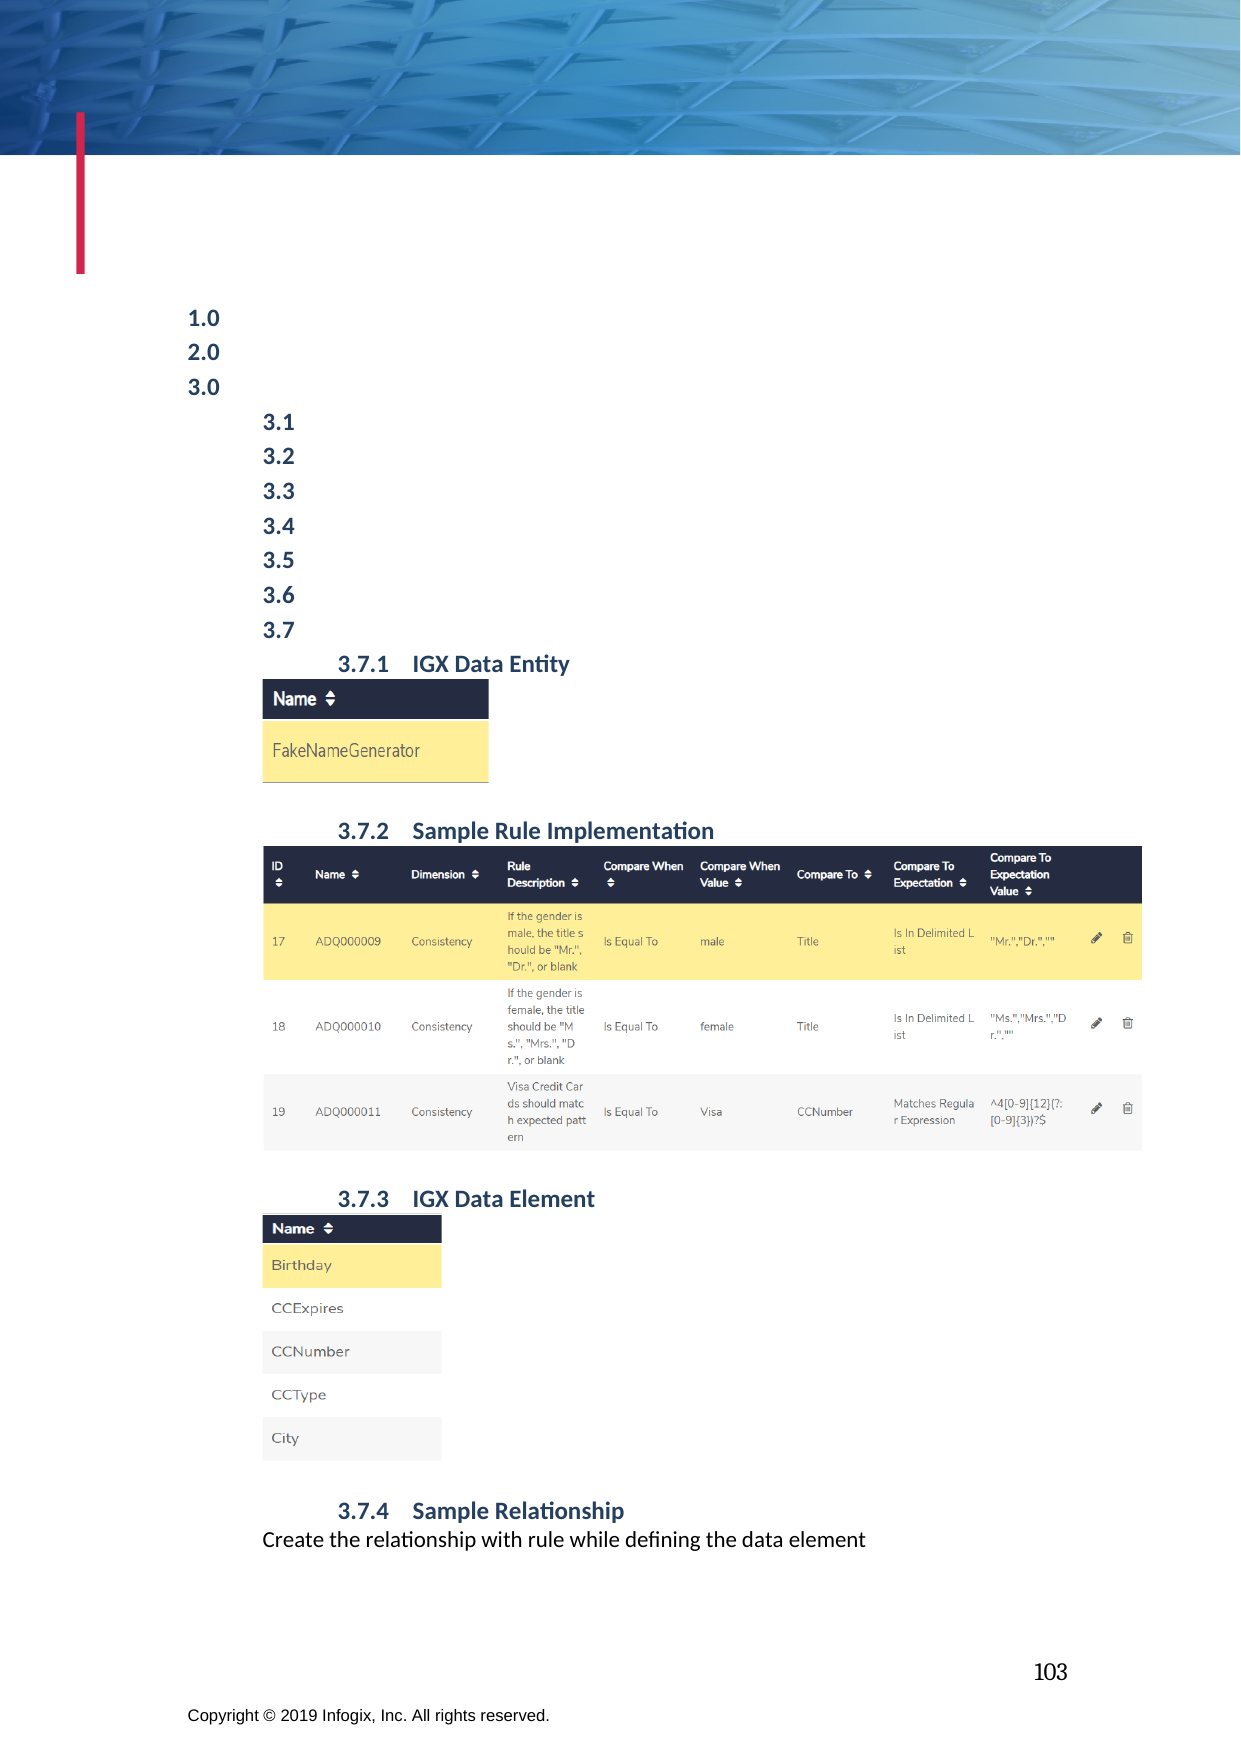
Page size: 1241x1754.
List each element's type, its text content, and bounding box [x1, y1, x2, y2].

subtitle Sample Rule Implementation [337, 815, 1068, 846]
picture [262, 679, 489, 784]
picture [0, 0, 1241, 302]
subtitle IGX Data Element [337, 1183, 1068, 1214]
subtitle IGX Data Entity [337, 648, 1068, 679]
text Create the relationship with rule while defining the data element [262, 1526, 1068, 1554]
picture [262, 1213, 442, 1463]
subtitle Sample Relationship [337, 1495, 1068, 1526]
picture [262, 846, 1143, 1152]
